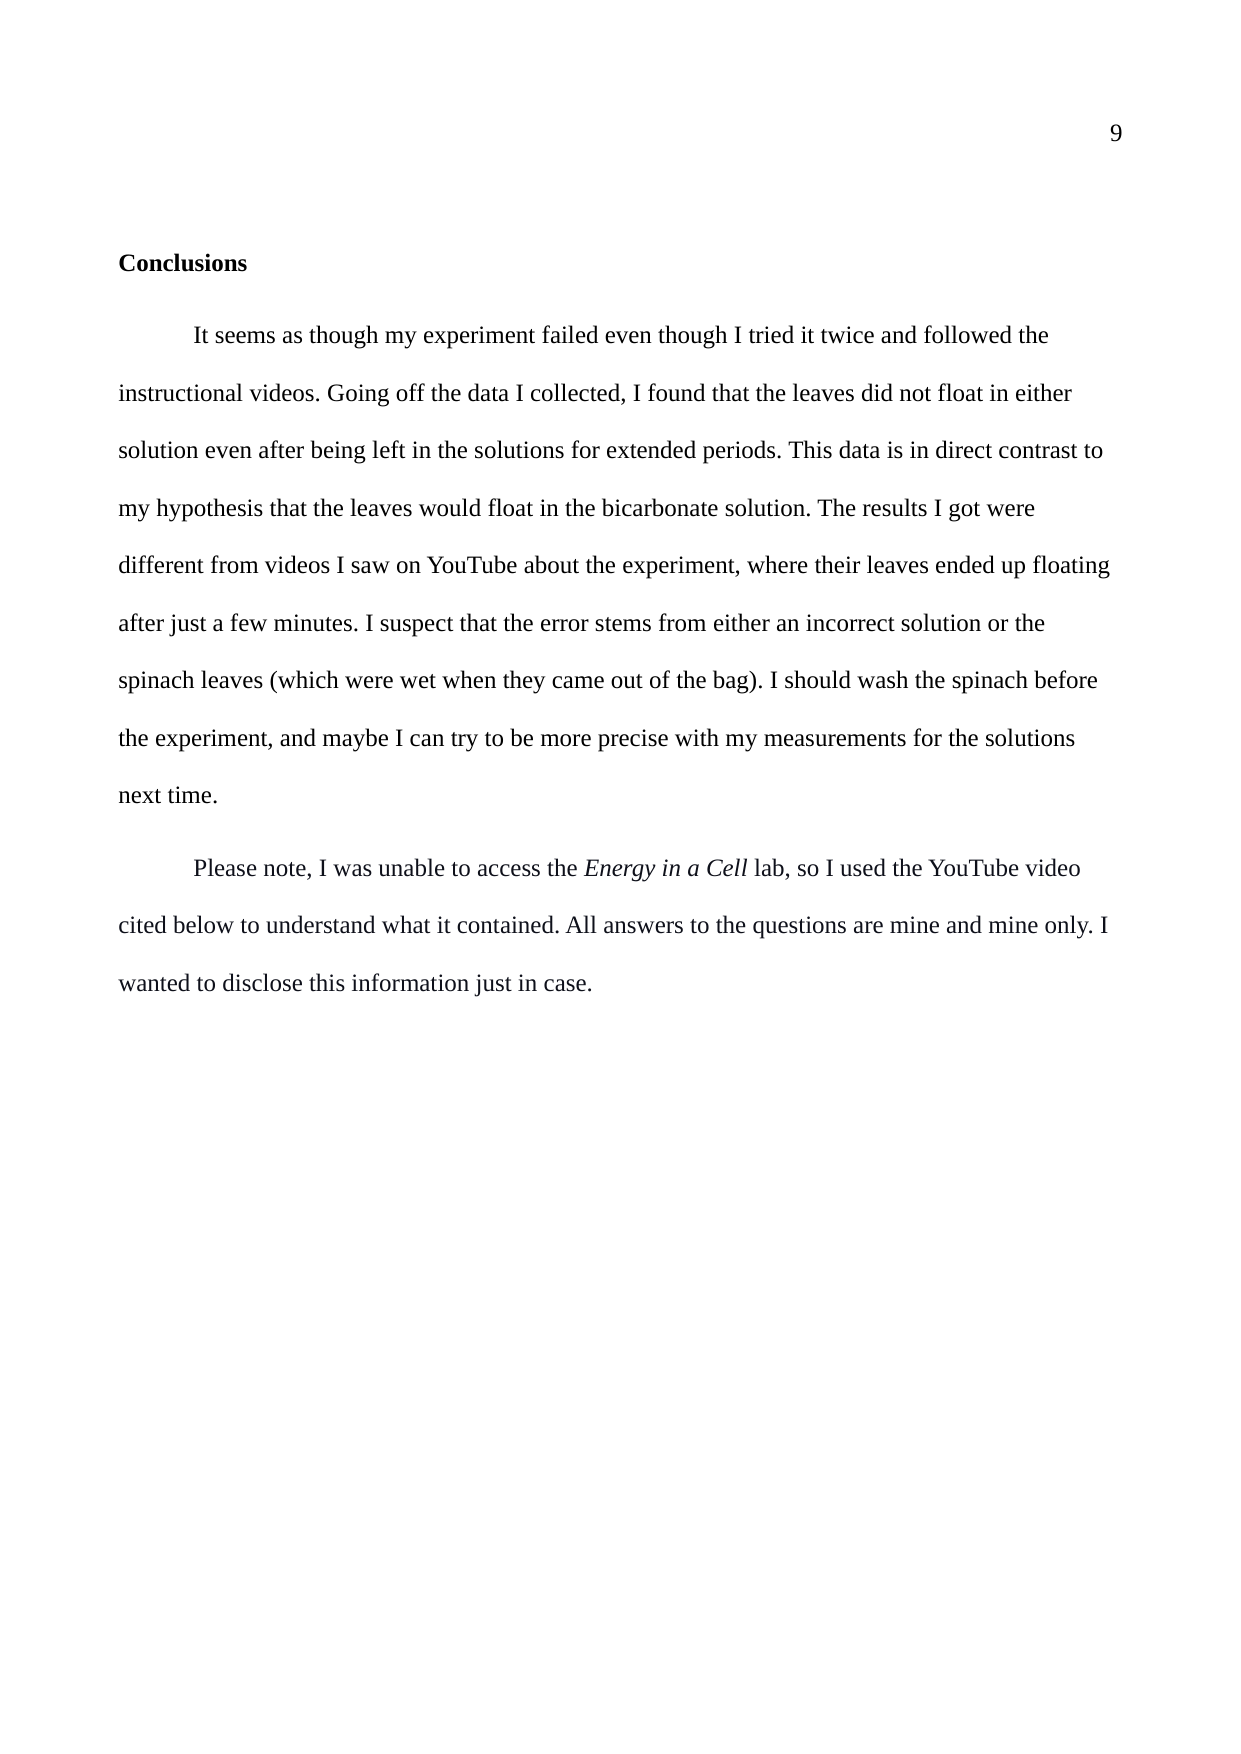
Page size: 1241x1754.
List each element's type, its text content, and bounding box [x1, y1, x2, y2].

text Conclusions [118, 248, 1122, 277]
text It seems as though my experiment failed even though I tried it twice and followed the instructional videos. Going off the data I collected, I found that the leaves did not float in either solution even after being left in the solutions for extended periods. This data is in direct contrast to my hypothesis that the leaves would float in the bicarbonate solution. The results I got were different from videos I saw on YouTube about the experiment, where their leaves ended up floating after just a few minutes. I suspect that the error stems from either an incorrect solution or the spinach leaves (which were wet when they came out of the bag). I should wash the spinach before the experiment, and maybe I can try to be more precise with my measurements for the solutions next time. [118, 321, 1122, 809]
text Please note, I was unable to access the Energy in a Cell lab, so I used the YouTube video cited below to understand what it contained. All answers to the questions are mine and mine only. I wanted to disclose this information just in case. [118, 853, 1122, 996]
